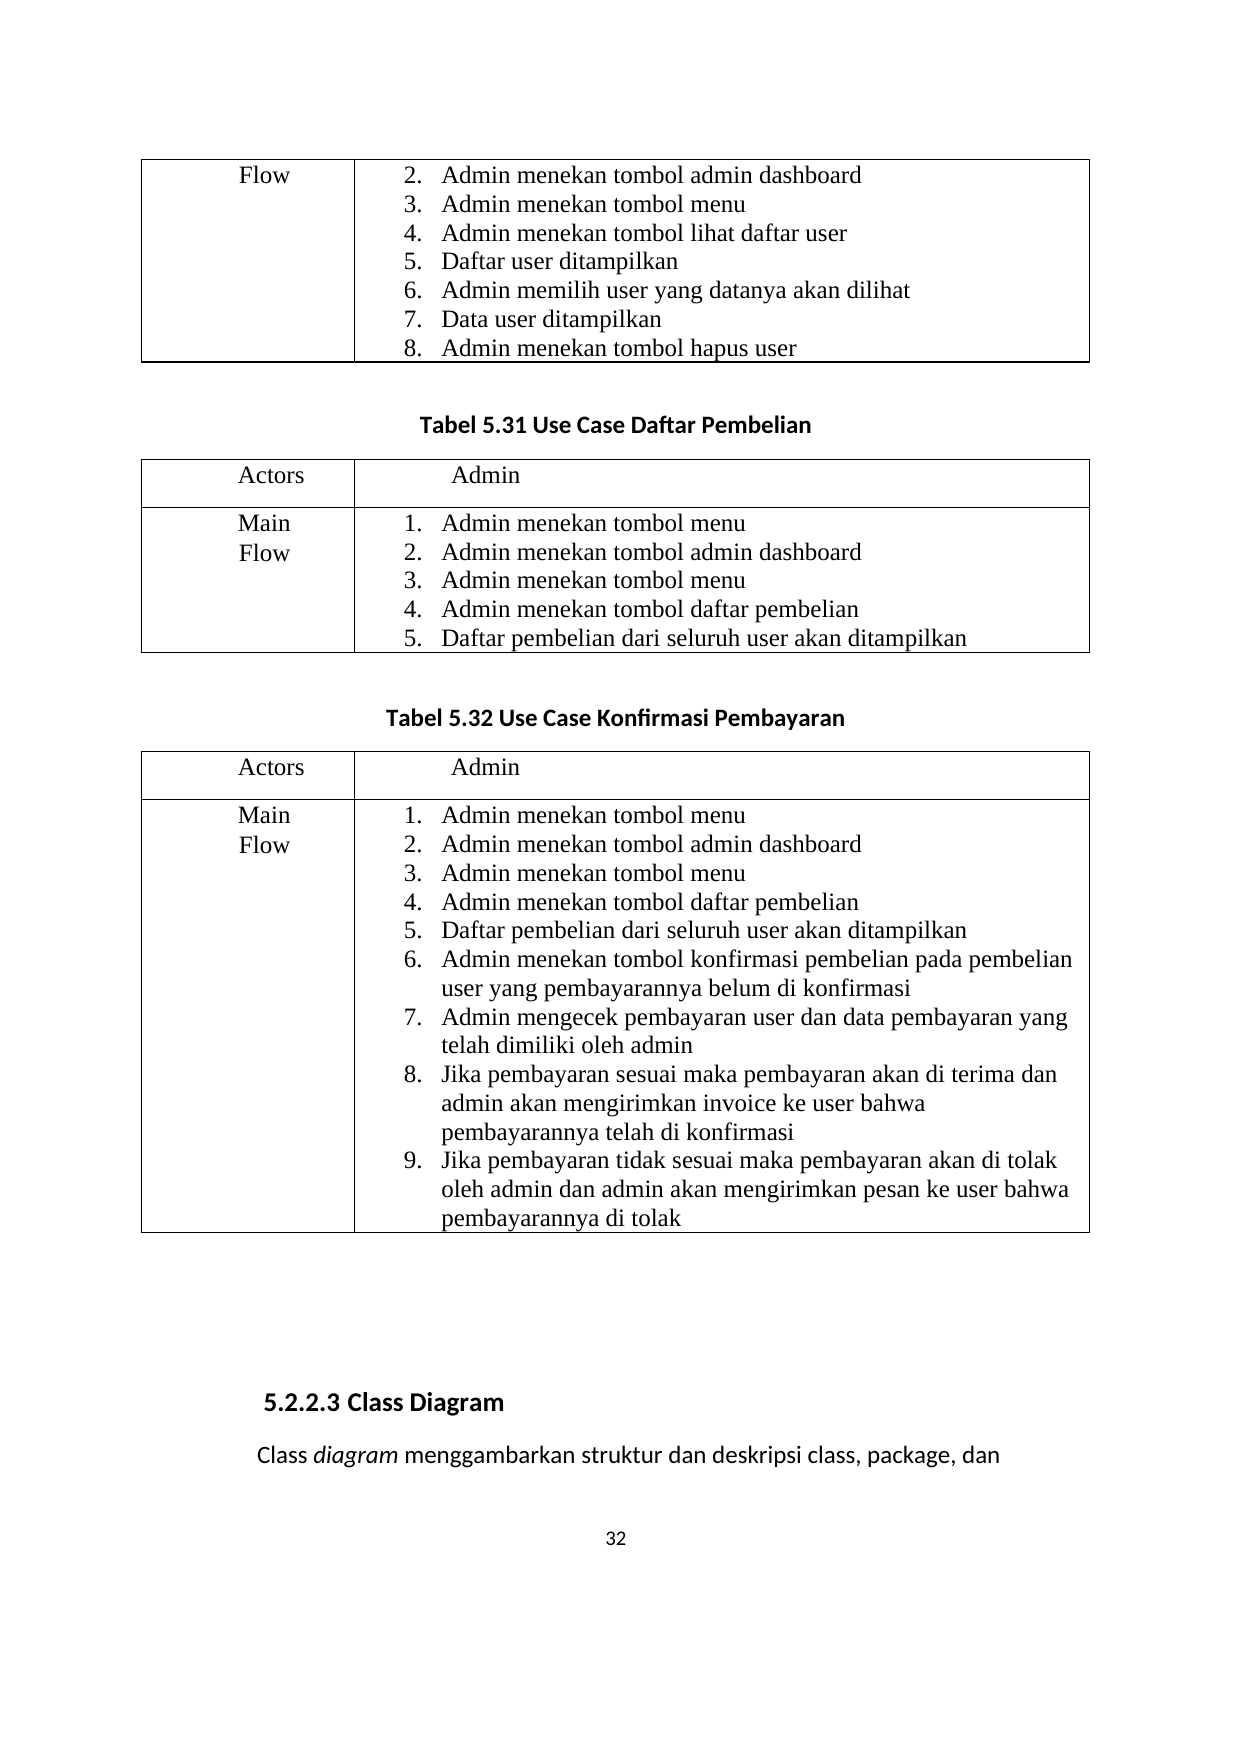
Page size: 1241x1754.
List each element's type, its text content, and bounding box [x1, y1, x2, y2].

text Tabel 5.32 Use Case Konfirmasi Pembayaran [141, 702, 1090, 732]
subtitle 5.2.2.3 Class Diagram [227, 1385, 1092, 1418]
text Tabel 5.31 Use Case Daftar Pembelian [141, 410, 1090, 440]
table_cell Admin menekan tombol menu Admin menekan tombol admin dashboard Admin menekan tombol menu Admin menekan tombol daftar pembelian Daftar pembelian dari seluruh user akan ditampilkan [355, 508, 1089, 652]
table_cell Main Flow [142, 508, 354, 652]
table_header Admin [355, 752, 1089, 799]
text Class diagram menggambarkan struktur dan deskripsi class, package, dan [257, 1439, 1090, 1470]
table_header Admin [355, 460, 1089, 507]
table_header Actors [142, 752, 354, 799]
table_cell Main Flow [142, 160, 354, 361]
table_cell Main Flow [142, 800, 354, 1232]
table_cell Admin menekan tombol menu Admin menekan tombol admin dashboard Admin menekan tombol menu Admin menekan tombol daftar pembelian Daftar pembelian dari seluruh user akan ditampilkan Admin menekan tombol konfirmasi pembelian pada pembelian user yang pembayarannya belum di konfirmasi Admin mengecek pembayaran user dan data pembayaran yang telah dimiliki oleh admin Jika pembayaran sesuai maka pembayaran akan di terima dan admin akan mengirimkan invoice ke user bahwa pembayarannya telah di konfirmasi Jika pembayaran tidak sesuai maka pembayaran akan di tolak oleh admin dan admin akan mengirimkan pesan ke user bahwa pembayarannya di tolak [355, 800, 1089, 1232]
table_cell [355, 160, 1089, 361]
table_header Actors [142, 460, 354, 507]
